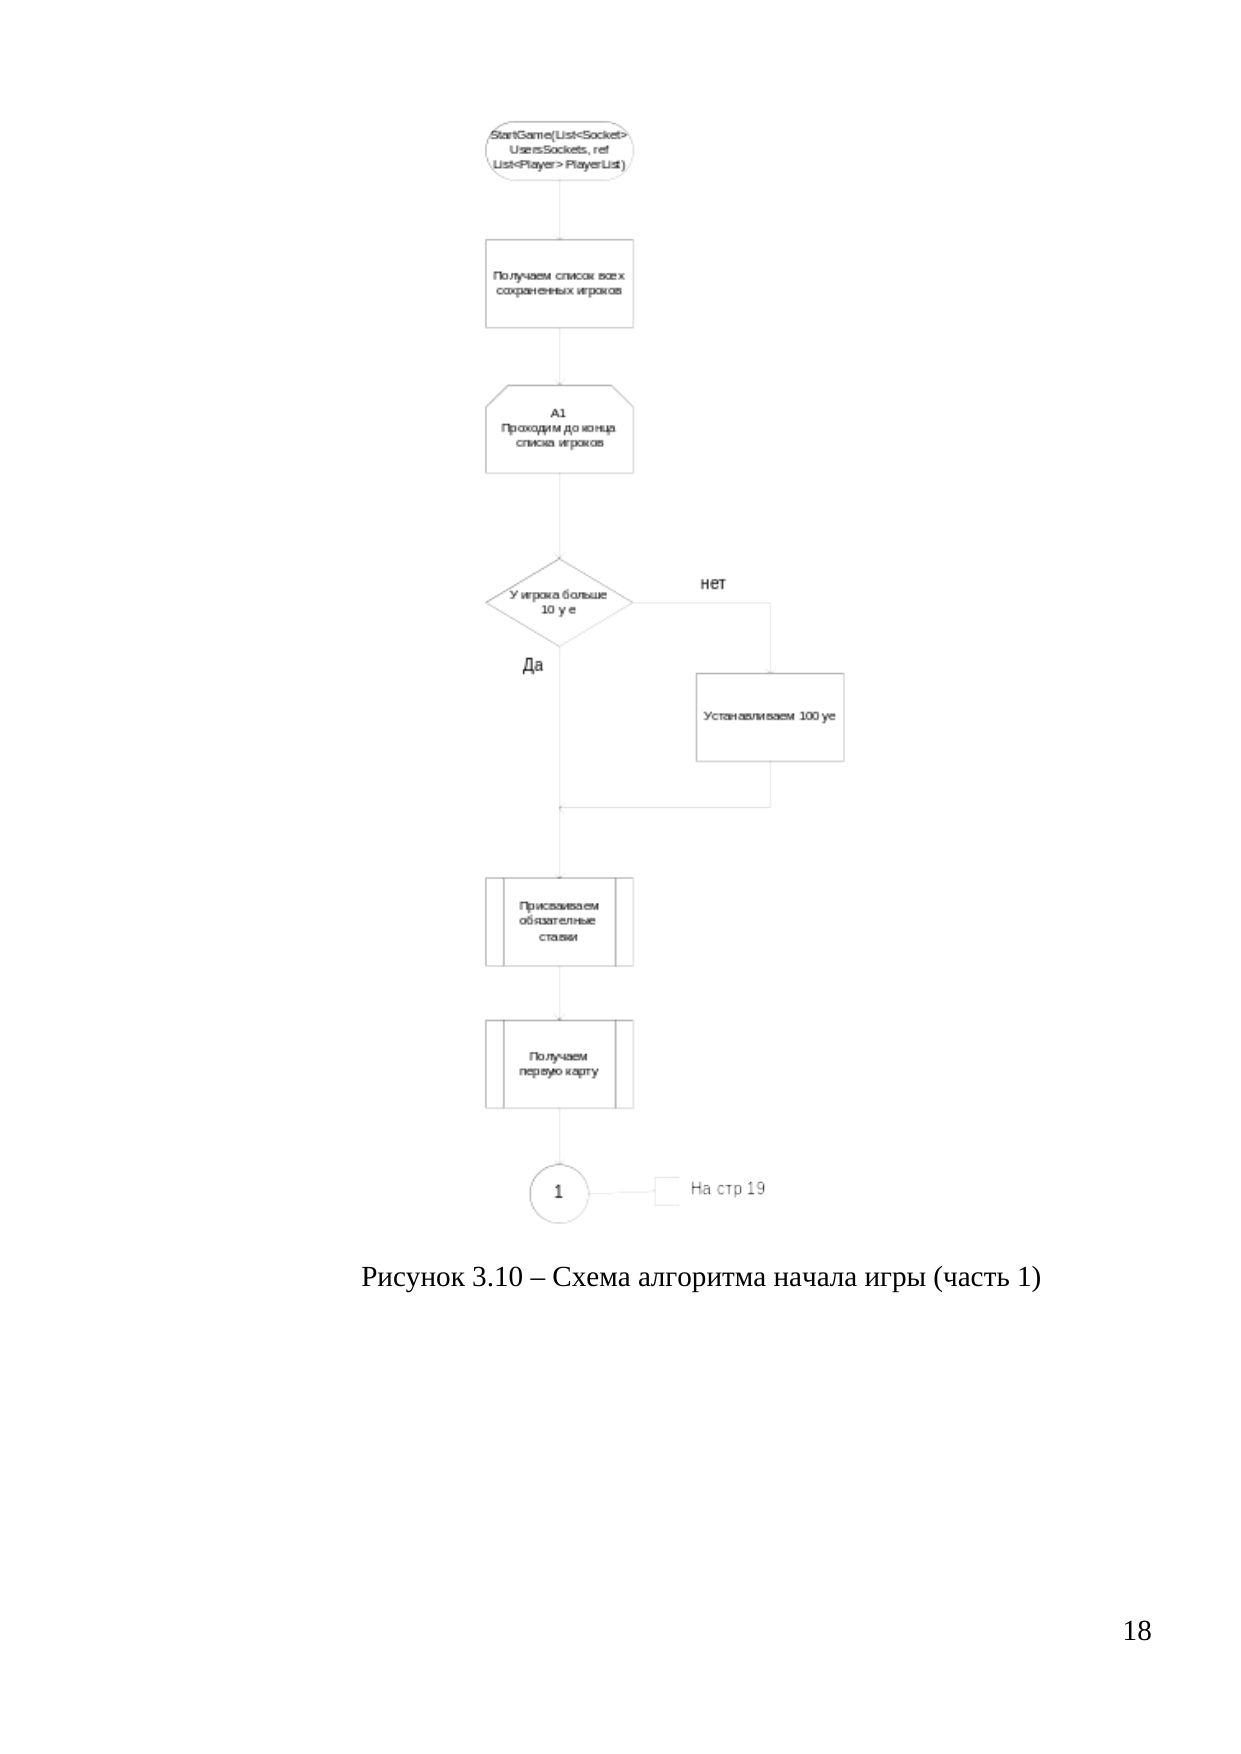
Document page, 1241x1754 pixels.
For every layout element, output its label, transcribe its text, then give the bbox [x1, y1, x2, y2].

text Рисунок 3.10 – Схема алгоритма начала игры (часть 1) [177, 1259, 1152, 1293]
